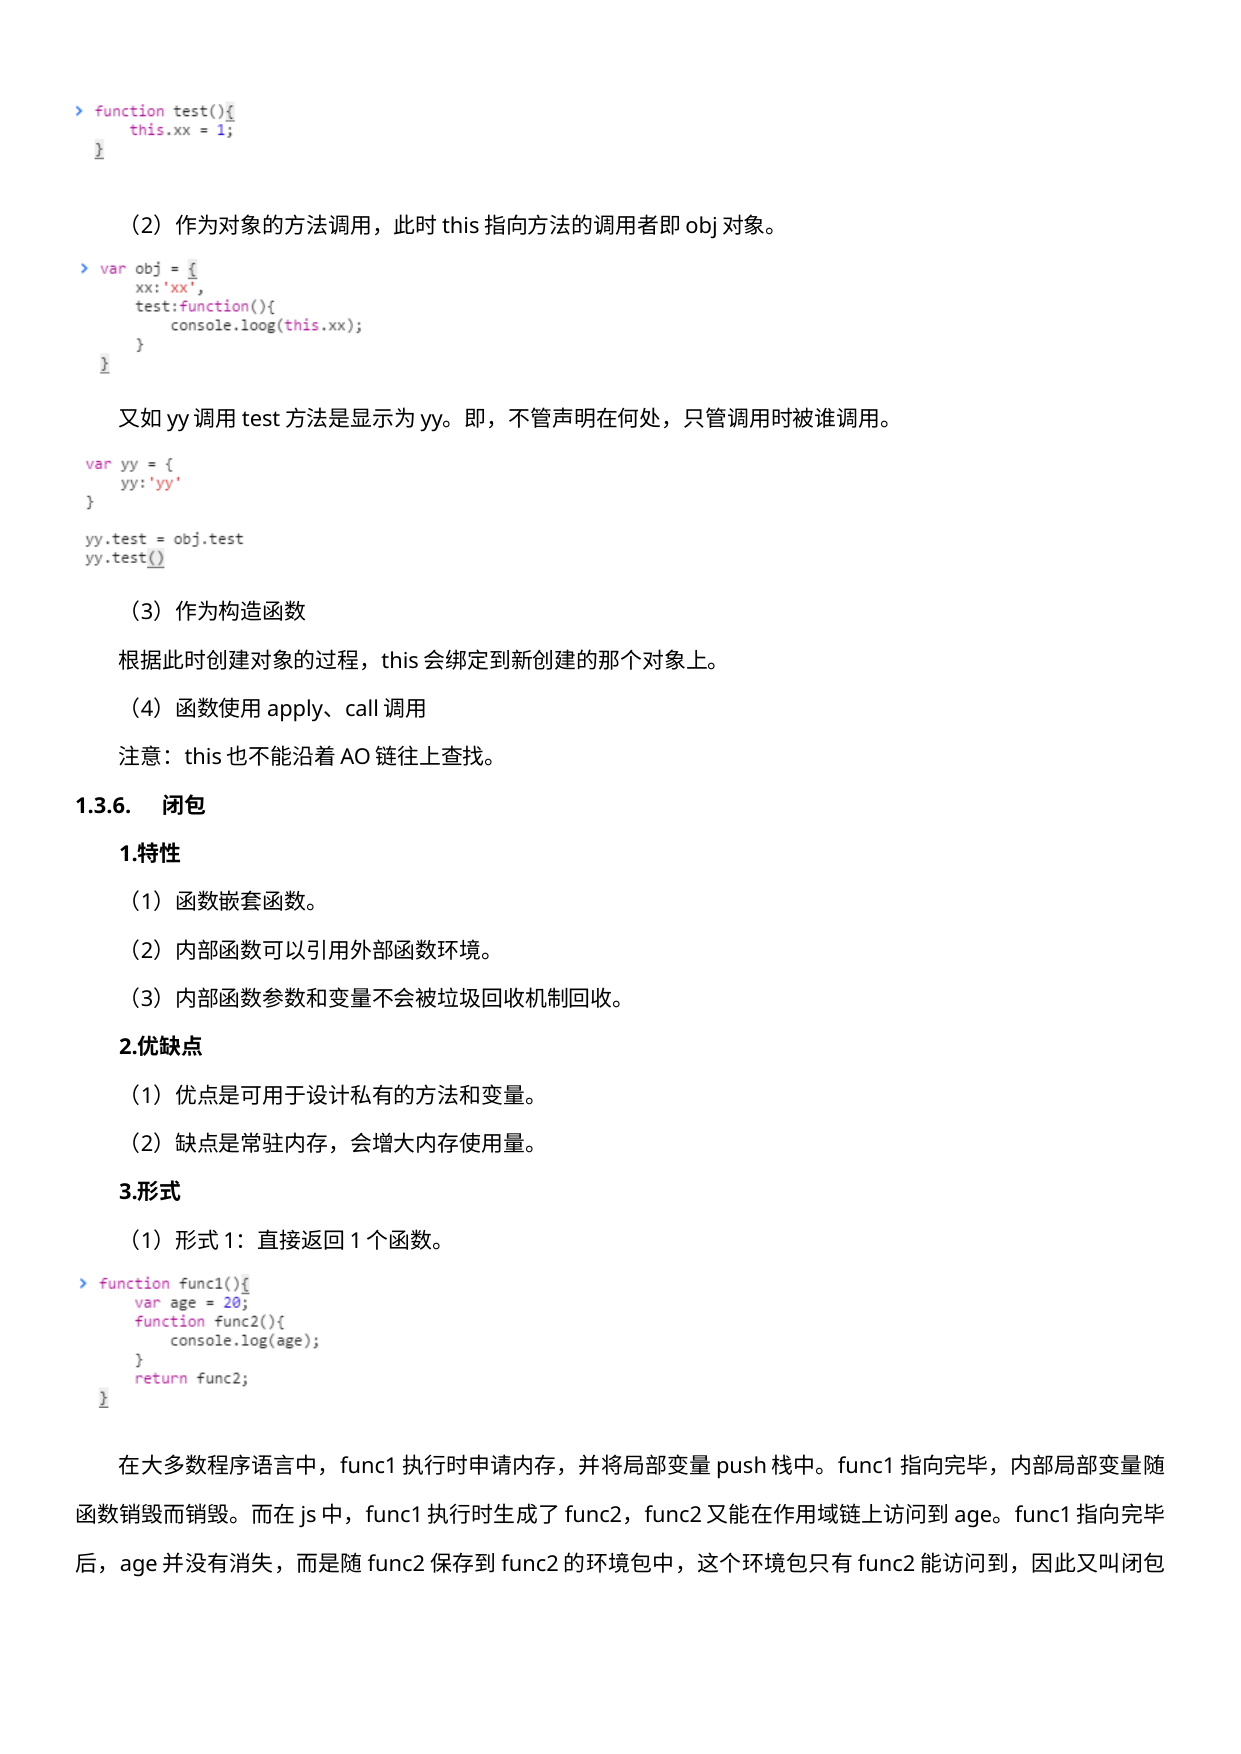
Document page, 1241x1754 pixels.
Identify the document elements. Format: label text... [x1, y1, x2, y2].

text （4）函数使用apply、call调用 [75, 691, 1165, 723]
text 3.形式 [75, 1174, 1165, 1207]
text （1）形式1：直接返回1个函数。 [75, 1222, 1165, 1255]
text 闭包 [75, 787, 1165, 820]
text 注意：this也不能沿着AO链往上查找。 [75, 739, 1165, 772]
text （3）内部函数参数和变量不会被垃圾回收机制回收。 [75, 981, 1165, 1013]
picture [75, 449, 1166, 571]
text （2）作为对象的方法调用，此时this指向方法的调用者即obj对象。 [75, 208, 1165, 240]
text （3）作为构造函数 [75, 594, 1165, 627]
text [75, 1448, 1165, 1578]
picture [75, 95, 1166, 162]
text 又如yy调用test方法是显示为yy。即，不管声明在何处，只管调用时被谁调用。 [75, 401, 1165, 433]
text 1.特性 [75, 836, 1165, 868]
text （1）函数嵌套函数。 [75, 884, 1165, 917]
text （2）内部函数可以引用外部函数环境。 [75, 932, 1165, 965]
picture [75, 256, 1166, 375]
text （1）优点是可用于设计私有的方法和变量。 [75, 1077, 1165, 1110]
text （2）缺点是常驻内存，会增大内存使用量。 [75, 1126, 1165, 1158]
text 根据此时创建对象的过程，this会绑定到新创建的那个对象上。 [75, 642, 1165, 675]
picture [75, 1270, 1166, 1408]
text 2.优缺点 [75, 1029, 1165, 1062]
